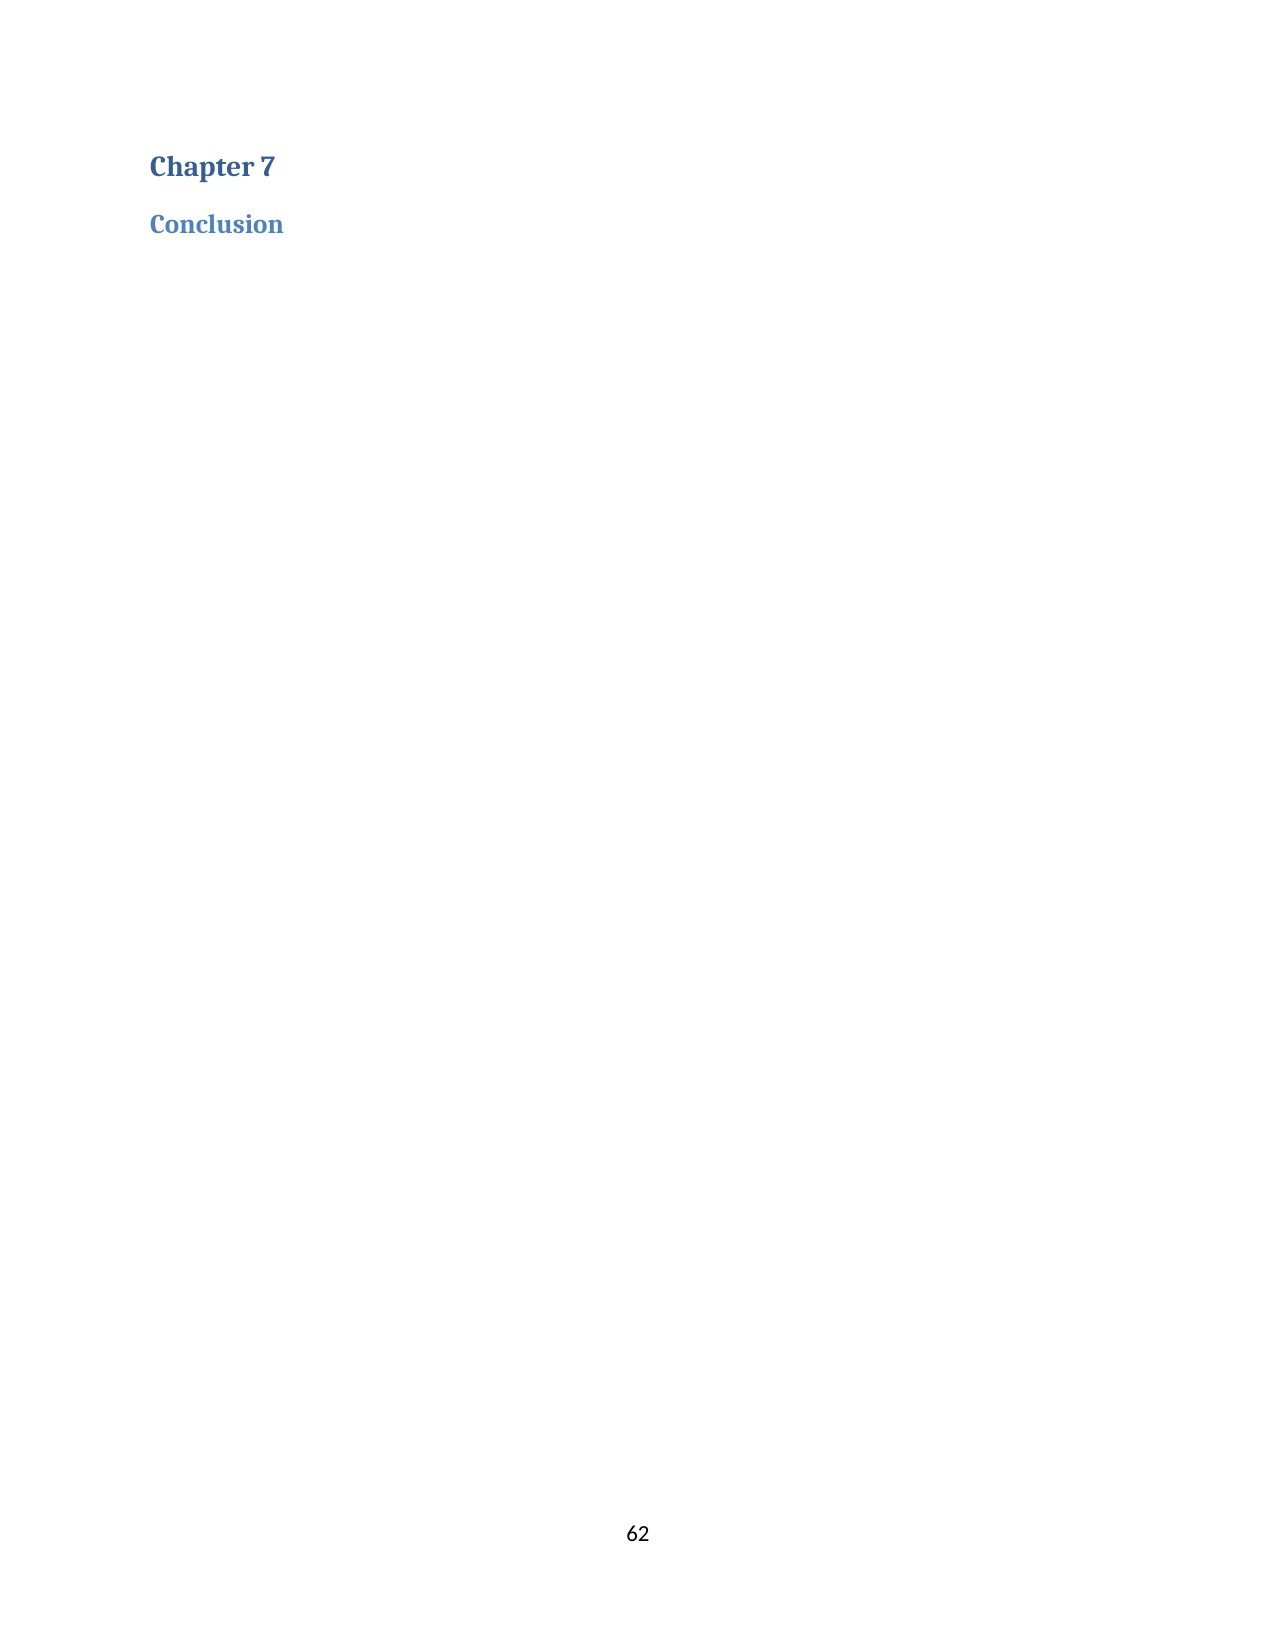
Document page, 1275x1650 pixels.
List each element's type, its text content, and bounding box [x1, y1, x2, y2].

subtitle Chapter 7 [150, 150, 1125, 183]
subtitle Conclusion [150, 209, 1125, 241]
